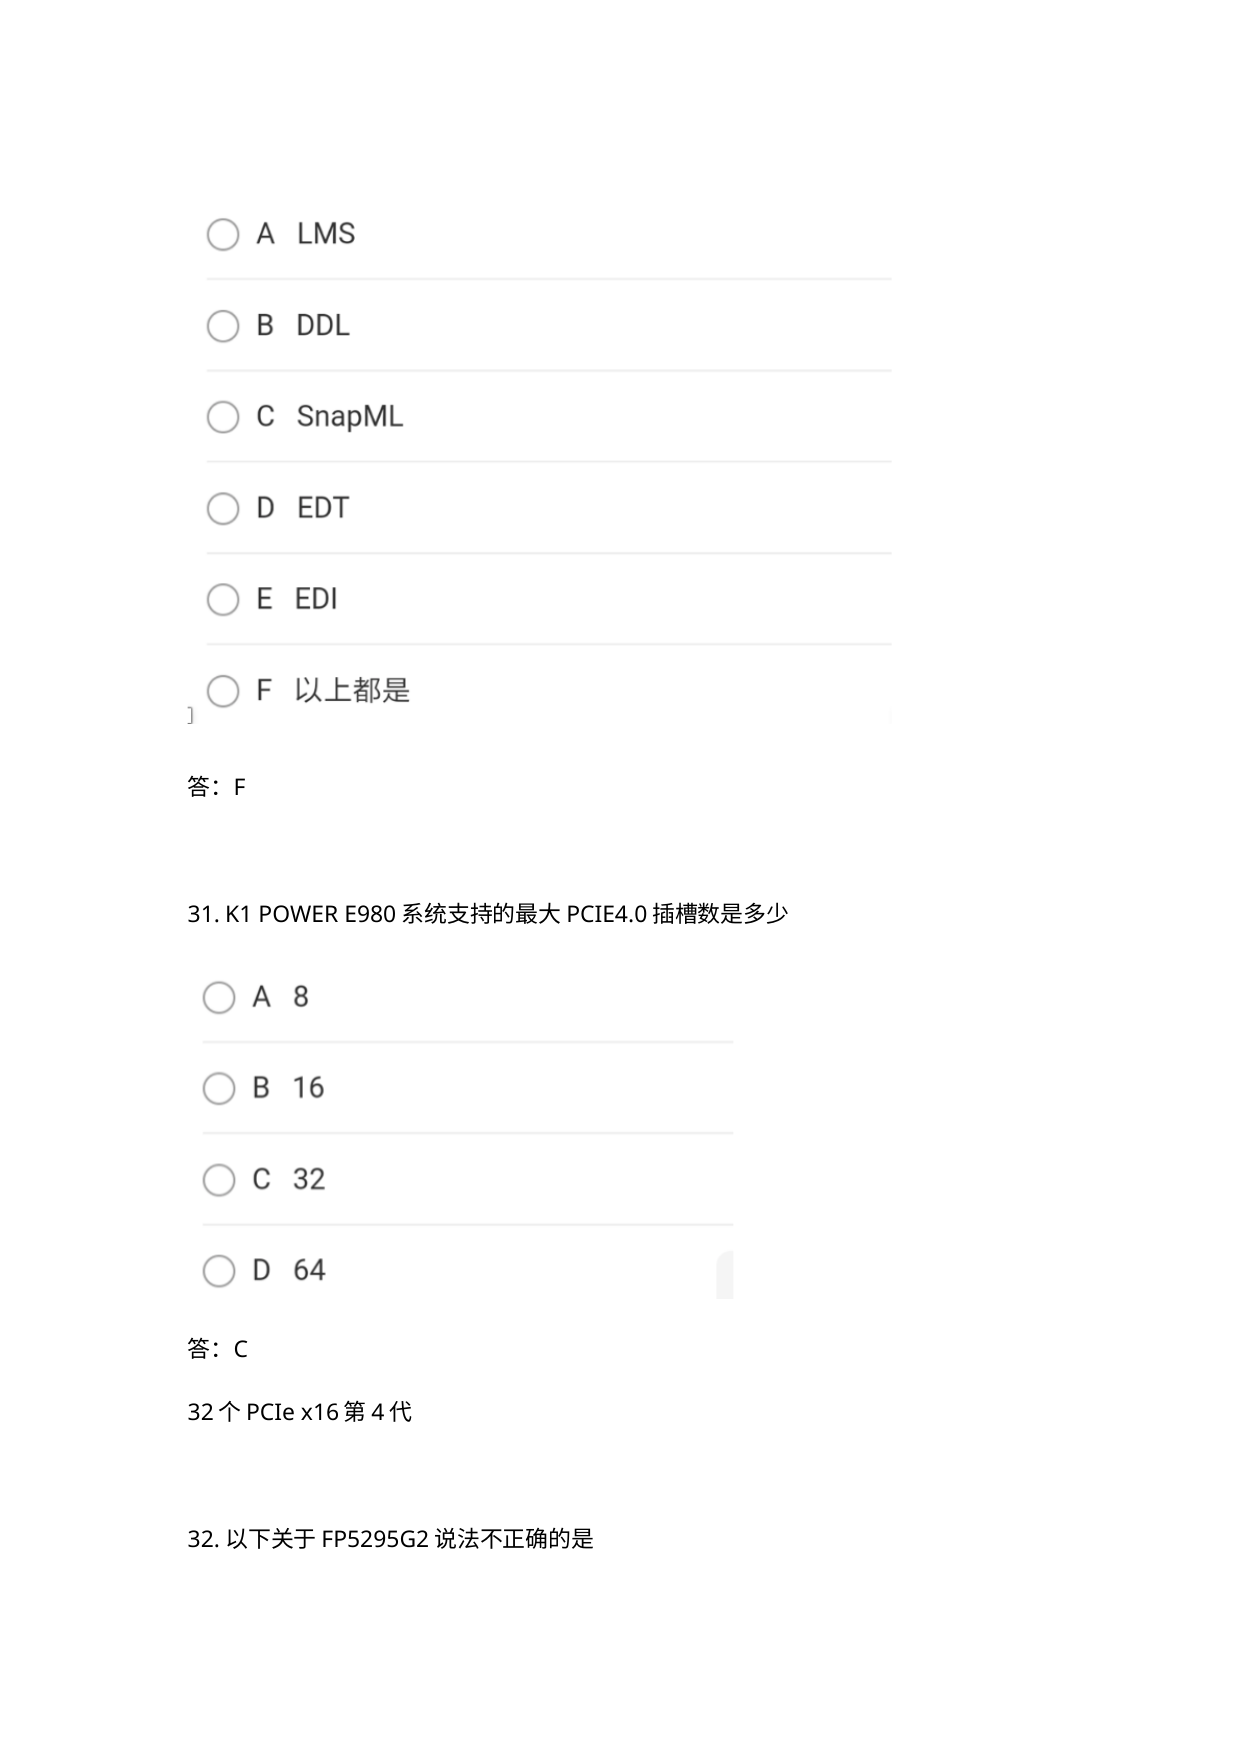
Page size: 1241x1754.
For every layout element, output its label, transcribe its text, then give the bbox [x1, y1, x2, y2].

list K1 POWER E980系统支持的最大PCIE4.0插槽数是多少 [187, 891, 1053, 934]
text 32个PCIe x16第4代 [187, 1389, 1053, 1433]
picture [187, 961, 734, 1299]
text 答：F [187, 764, 1053, 808]
list 以下关于FP5295G2说法不正确的是 [187, 1515, 1053, 1559]
text 答：C [187, 1326, 1053, 1369]
picture [187, 192, 892, 724]
